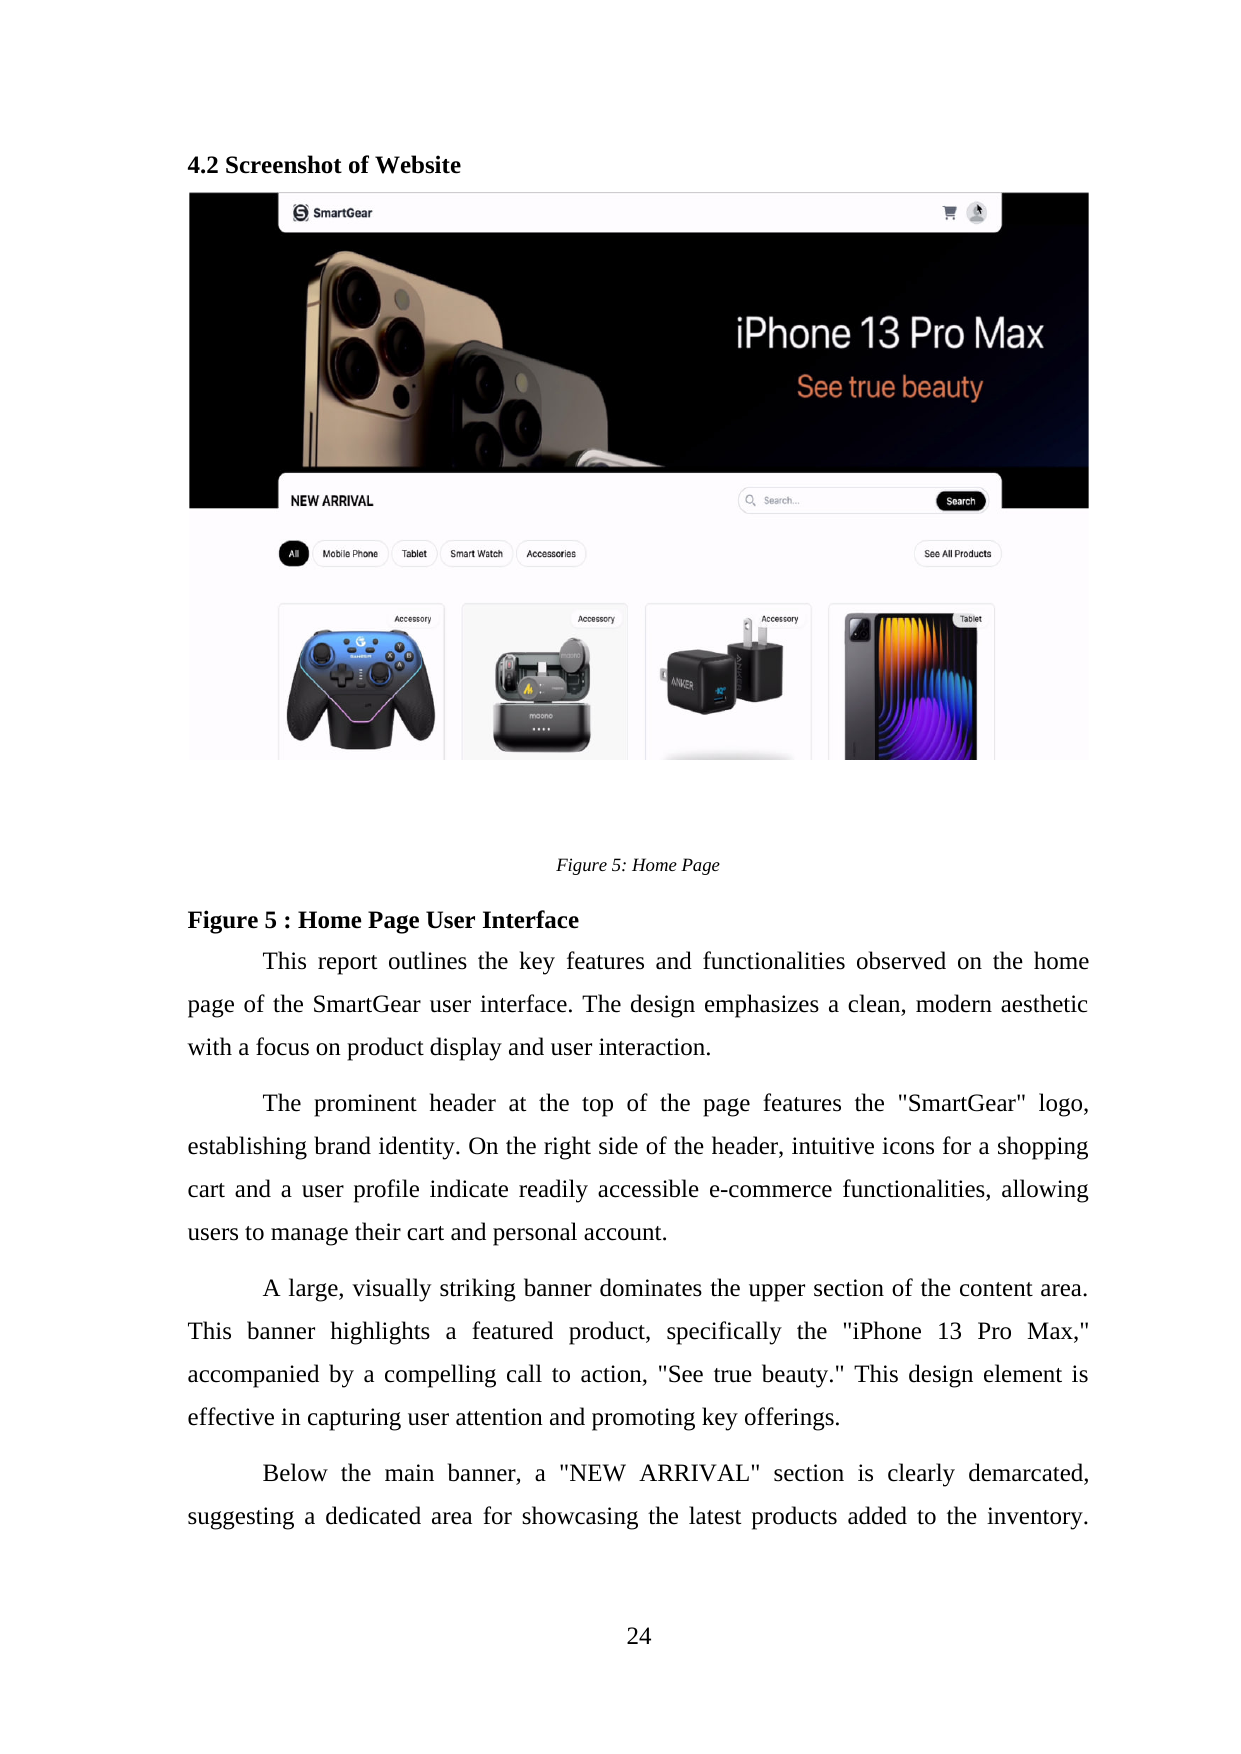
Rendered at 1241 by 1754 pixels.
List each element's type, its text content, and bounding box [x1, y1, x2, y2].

text A large, visually striking banner dominates the upper section of the content area. This banner highlights a featured product, specifically the "iPhone 13 Pro Max," accompanied by a compelling call to action, "See true beauty." This design element is effective in capturing user attention and promoting key offerings. [187, 1273, 1090, 1431]
picture [188, 192, 1089, 759]
text The prominent header at the top of the page features the "SmartGear" logo, establishing brand identity. On the right side of the header, intuitive icons for a shopping cart and a user profile indicate readily accessible e-commerce functionalities, allowing users to manage their cart and personal account. [187, 1088, 1090, 1246]
text Figure 5 : Home Page User Interface [187, 905, 1090, 933]
text Figure 5: Home Page [187, 854, 1090, 876]
text This report outlines the key features and functionalities observed on the home page of the SmartGear user interface. The design emphasizes a clean, modern aesthetic with a focus on product display and user interaction. [187, 946, 1090, 1061]
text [187, 1458, 1090, 1530]
